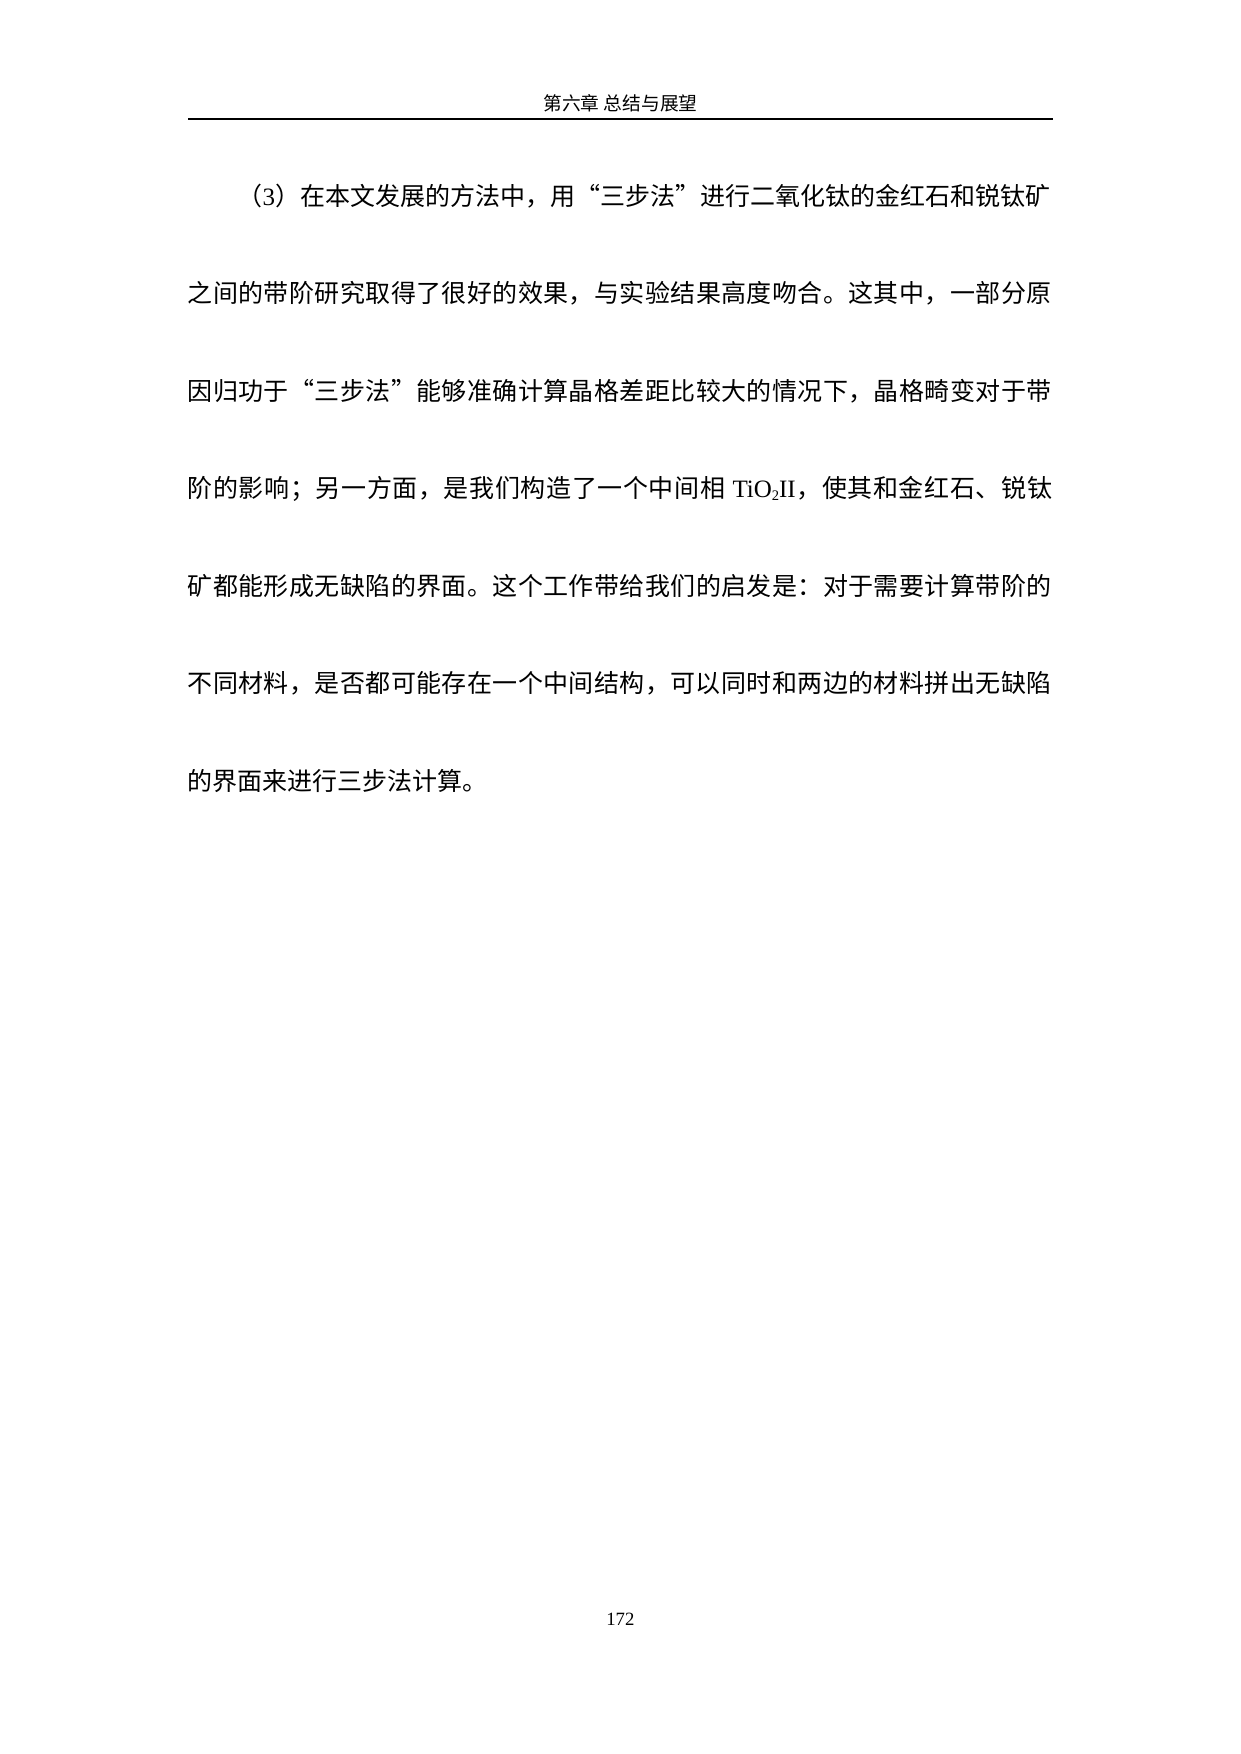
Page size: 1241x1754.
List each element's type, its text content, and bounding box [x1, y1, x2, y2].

text （3）在本文发展的方法中，用“三步法”进行二氧化钛的金红石和锐钛矿之间的带阶研究取得了很好的效果，与实验结果高度吻合。这其中，一部分原因归功于“三步法”能够准确计算晶格差距比较大的情况下，晶格畸变对于带阶的影响；另一方面，是我们构造了一个中间相TiO2II，使其和金红石、锐钛矿都能形成无缺陷的界面。这个工作带给我们的启发是：对于需要计算带阶的不同材料，是否都可能存在一个中间结构，可以同时和两边的材料拼出无缺陷的界面来进行三步法计算。 [187, 162, 1053, 812]
